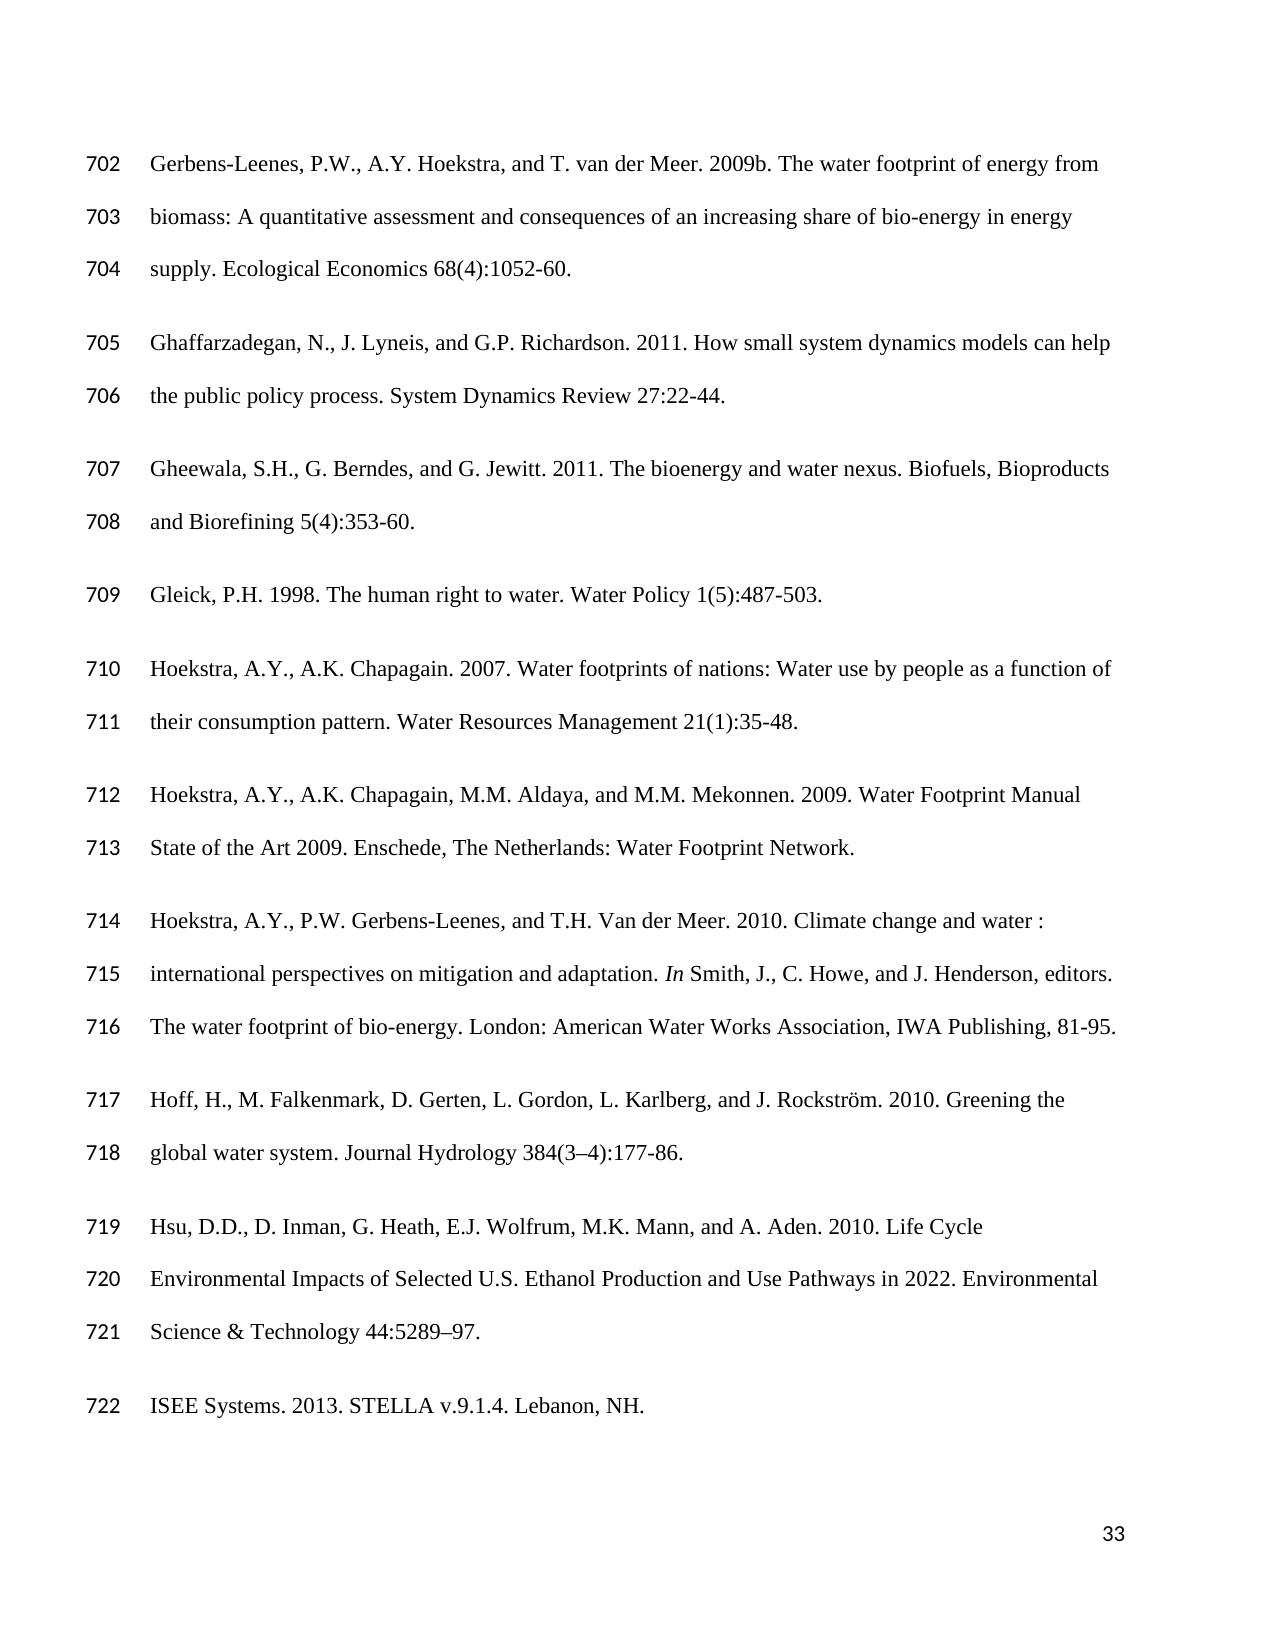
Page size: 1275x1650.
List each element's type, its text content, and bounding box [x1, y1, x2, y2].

text Hoff, H., M. Falkenmark, D. Gerten, L. Gordon, L. Karlberg, and J. Rockström. 2010. Greening the global water system. Journal Hydrology 384(3–4):177-86. [150, 1086, 1125, 1166]
text ISEE Systems. 2013. STELLA v.9.1.4. Lebanon, NH. [150, 1392, 1125, 1418]
text Ghaffarzadegan, N., J. Lyneis, and G.P. Richardson. 2011. How small system dynamics models can help the public policy process. System Dynamics Review 27:22-44. [150, 329, 1125, 408]
text Hoekstra, A.Y., A.K. Chapagain, M.M. Aldaya, and M.M. Mekonnen. 2009. Water Footprint Manual State of the Art 2009. Enschede, The Netherlands: Water Footprint Network. [150, 781, 1125, 860]
text Hoekstra, A.Y., P.W. Gerbens-Leenes, and T.H. Van der Meer. 2010. Climate change and water : international perspectives on mitigation and adaptation. In Smith, J., C. Howe, and J. Henderson, editors. The water footprint of bio-energy. London: American Water Works Association, IWA Publishing, 81-95. [150, 907, 1125, 1039]
text Hoekstra, A.Y., A.K. Chapagain. 2007. Water footprints of nations: Water use by people as a function of their consumption pattern. Water Resources Management 21(1):35-48. [150, 655, 1125, 734]
text Hsu, D.D., D. Inman, G. Heath, E.J. Wolfrum, M.K. Mann, and A. Aden. 2010. Life Cycle Environmental Impacts of Selected U.S. Ethanol Production and Use Pathways in 2022. Environmental Science & Technology 44:5289–97. [150, 1213, 1125, 1344]
text Gleick, P.H. 1998. The human right to water. Water Policy 1(5):487-503. [150, 581, 1125, 608]
text Gheewala, S.H., G. Berndes, and G. Jewitt. 2011. The bioenergy and water nexus. Biofuels, Bioproducts and Biorefining 5(4):353-60. [150, 455, 1125, 534]
text Gerbens-Leenes, P.W., A.Y. Hoekstra, and T. van der Meer. 2009b. The water footprint of energy from biomass: A quantitative assessment and consequences of an increasing share of bio-energy in energy supply. Ecological Economics 68(4):1052-60. [150, 150, 1125, 282]
